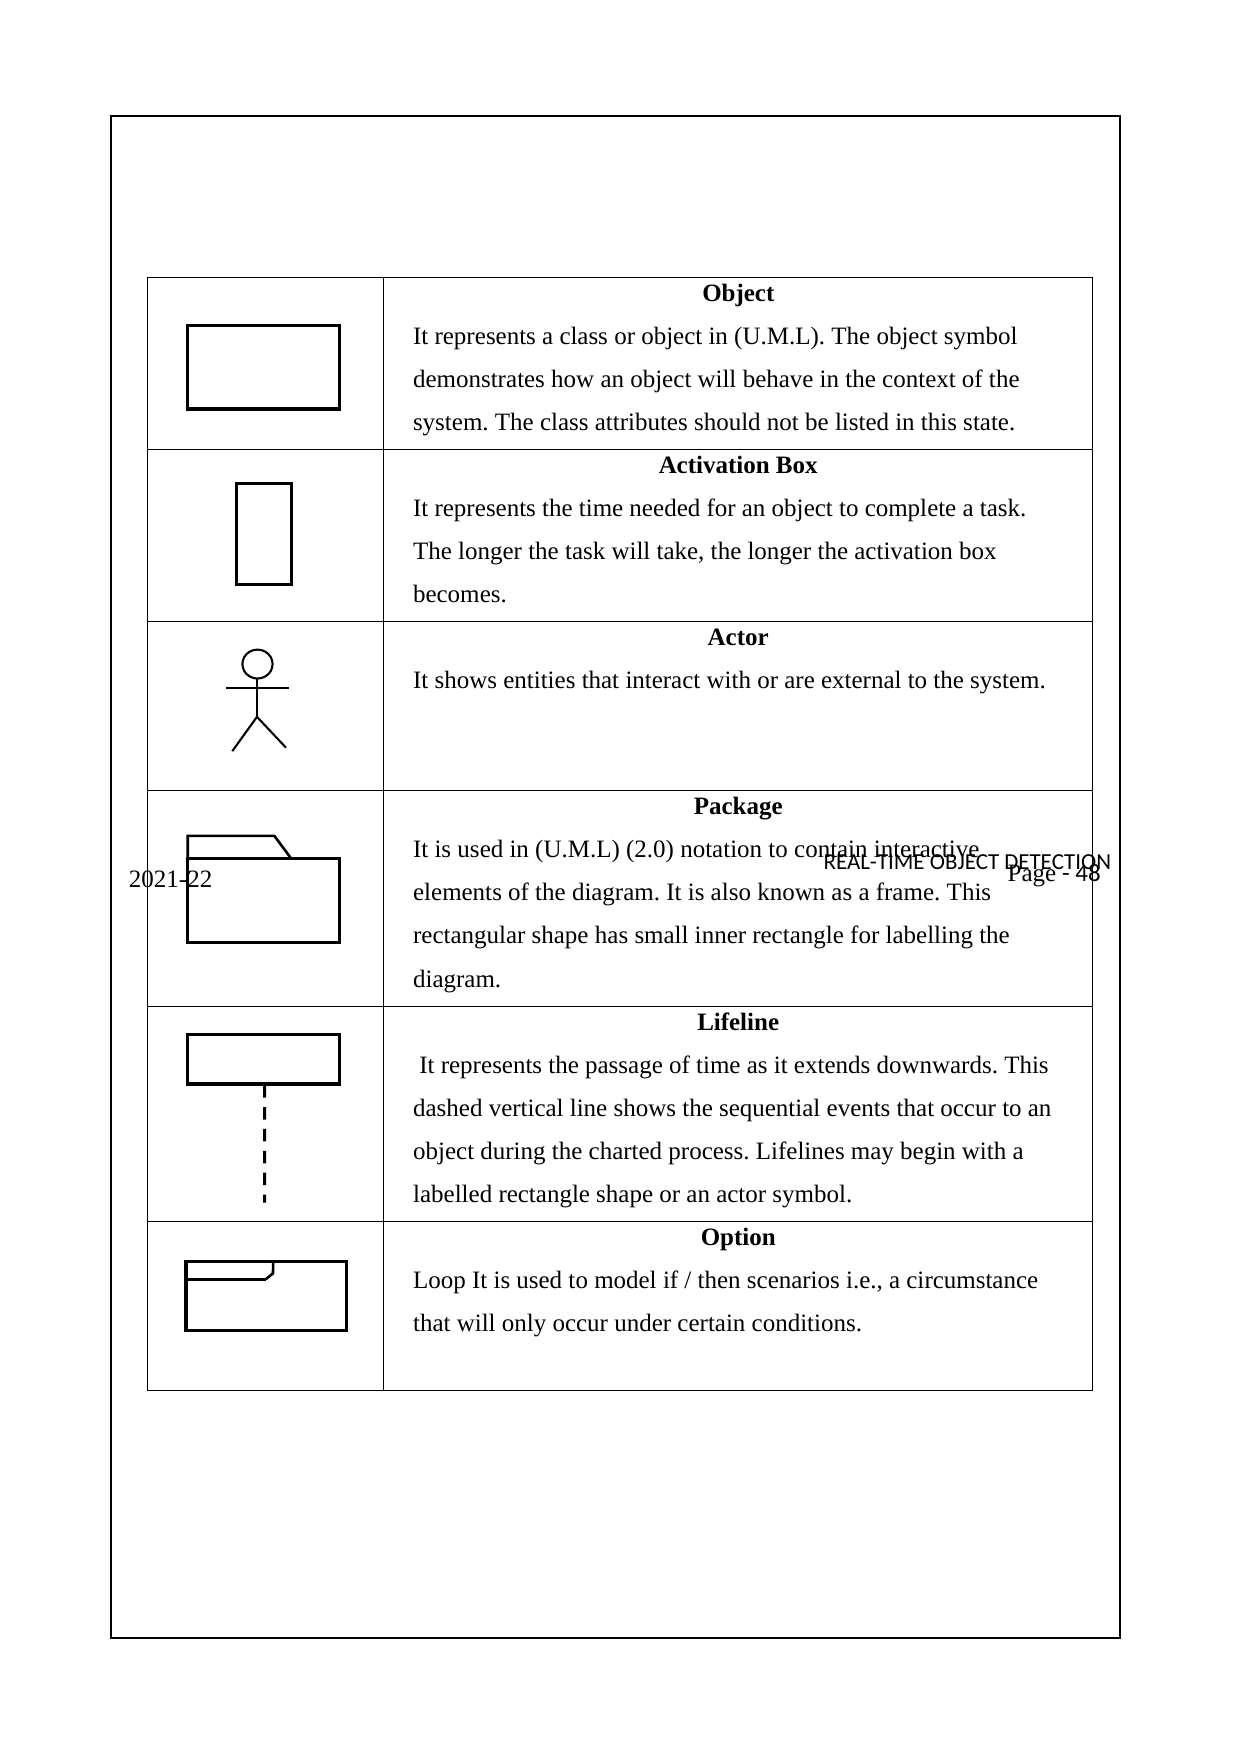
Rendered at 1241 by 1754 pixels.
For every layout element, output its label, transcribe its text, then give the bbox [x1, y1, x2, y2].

table_header [148, 278, 383, 449]
table_cell Activation Box It represents the time needed for an object to complete a task. The longer the task will take, the longer the activation box becomes. [384, 450, 1092, 621]
table_cell Actor It shows entities that interact with or are external to the system. [384, 622, 1092, 790]
table_cell Package It is used in (U.M.L) (2.0) notation to contain interactive elements of the diagram. It is also known as a frame. This rectangular shape has small inner rectangle for labelling the diagram. [384, 791, 1092, 1006]
table_header Object It represents a class or object in (U.M.L). The object symbol demonstrates how an object will behave in the context of the system. The class attributes should not be listed in this state. [384, 278, 1092, 449]
table_cell [148, 1222, 383, 1390]
table_cell [148, 450, 383, 621]
table_cell [148, 1007, 383, 1221]
table_cell [148, 622, 383, 790]
table_cell Lifeline It represents the passage of time as it extends downwards. This dashed vertical line shows the sequential events that occur to an object during the charted process. Lifelines may begin with a labelled rectangle shape or an actor symbol. [384, 1007, 1092, 1221]
table_cell [148, 791, 383, 1006]
table_cell Option Loop It is used to model if / then scenarios i.e., a circumstance that will only occur under certain conditions. [384, 1222, 1092, 1390]
